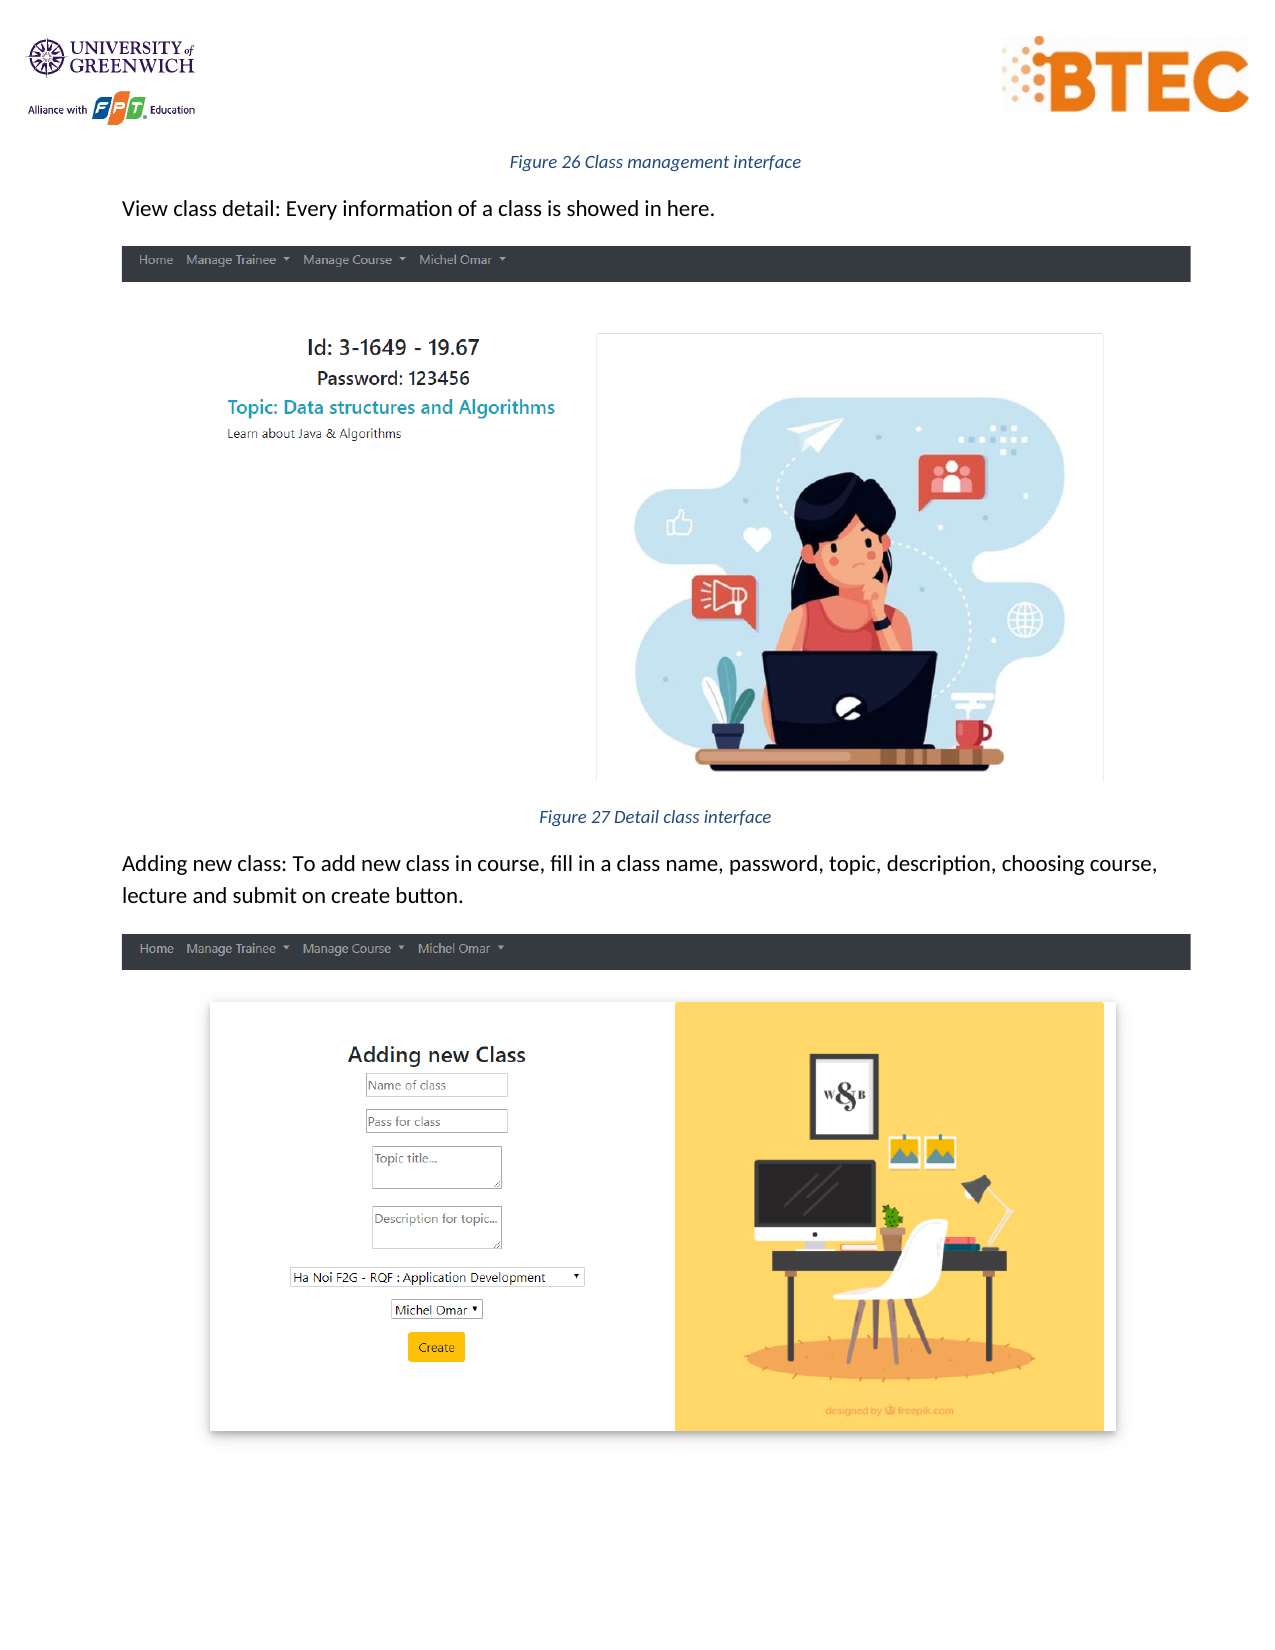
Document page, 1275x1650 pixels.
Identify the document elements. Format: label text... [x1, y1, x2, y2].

picture [121, 934, 1191, 1473]
picture [1001, 36, 1249, 112]
picture [14, 25, 207, 136]
picture [121, 246, 1191, 781]
text View class detail: Every information of a class is showed in here. [122, 194, 1191, 222]
text Adding new class: To add new class in course, fill in a class name, password, topic, description, choosing course, lecture and submit on create button. [122, 849, 1191, 909]
